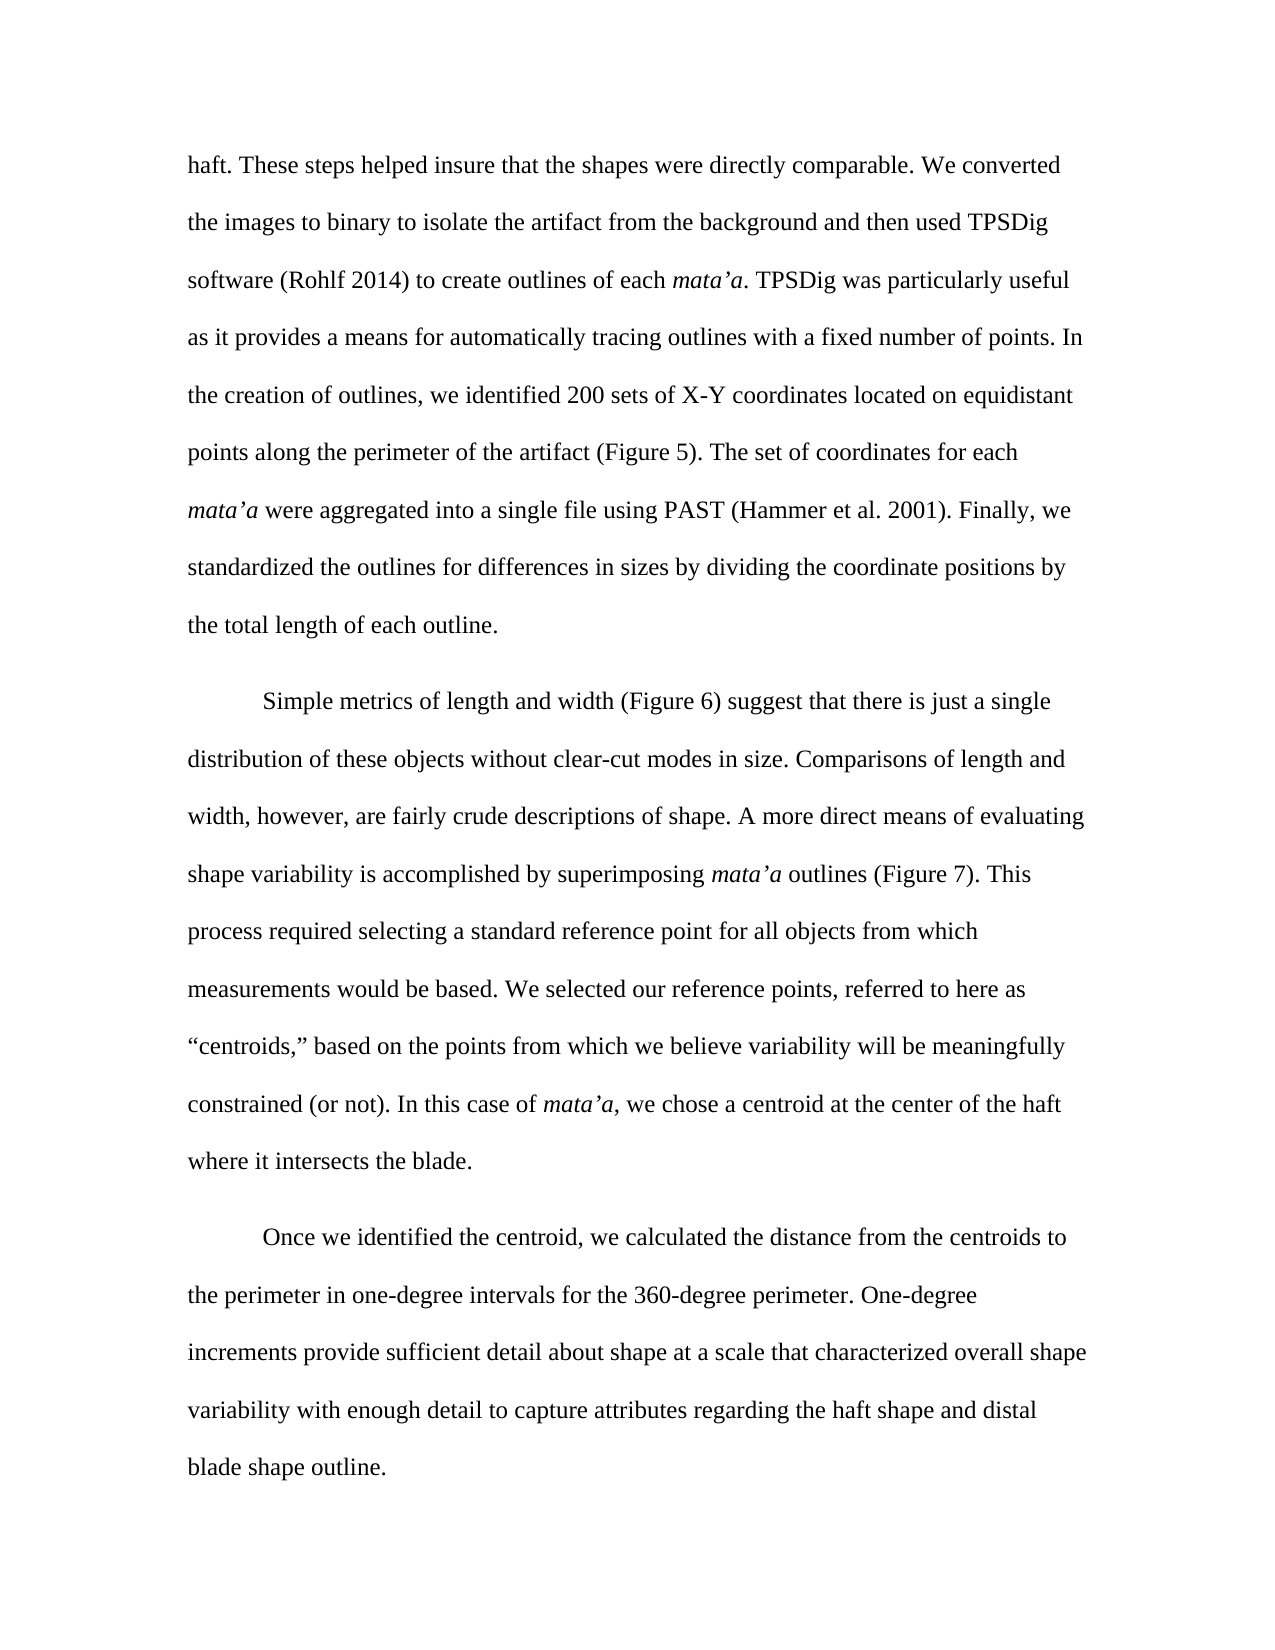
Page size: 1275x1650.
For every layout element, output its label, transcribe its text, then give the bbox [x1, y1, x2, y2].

text Once we identified the centroid, we calculated the distance from the centroids to the perimeter in one-degree intervals for the 360-degree perimeter. One-degree increments provide sufficient detail about shape at a scale that characterized overall shape variability with enough detail to capture attributes regarding the haft shape and distal blade shape outline. [187, 1222, 1087, 1481]
text Simple metrics of length and width (Figure 6) suggest that there is just a single distribution of these objects without clear-cut modes in size. Comparisons of length and width, however, are fairly crude descriptions of shape. A more direct means of evaluating shape variability is accomplished by superimposing mata’a outlines (Figure 7). This process required selecting a standard reference point for all objects from which measurements would be based. We selected our reference points, referred to here as “centroids,” based on the points from which we believe variability will be meaningfully constrained (or not). In this case of mata’a, we chose a centroid at the center of the haft where it intersects the blade. [187, 686, 1087, 1175]
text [187, 150, 1087, 639]
